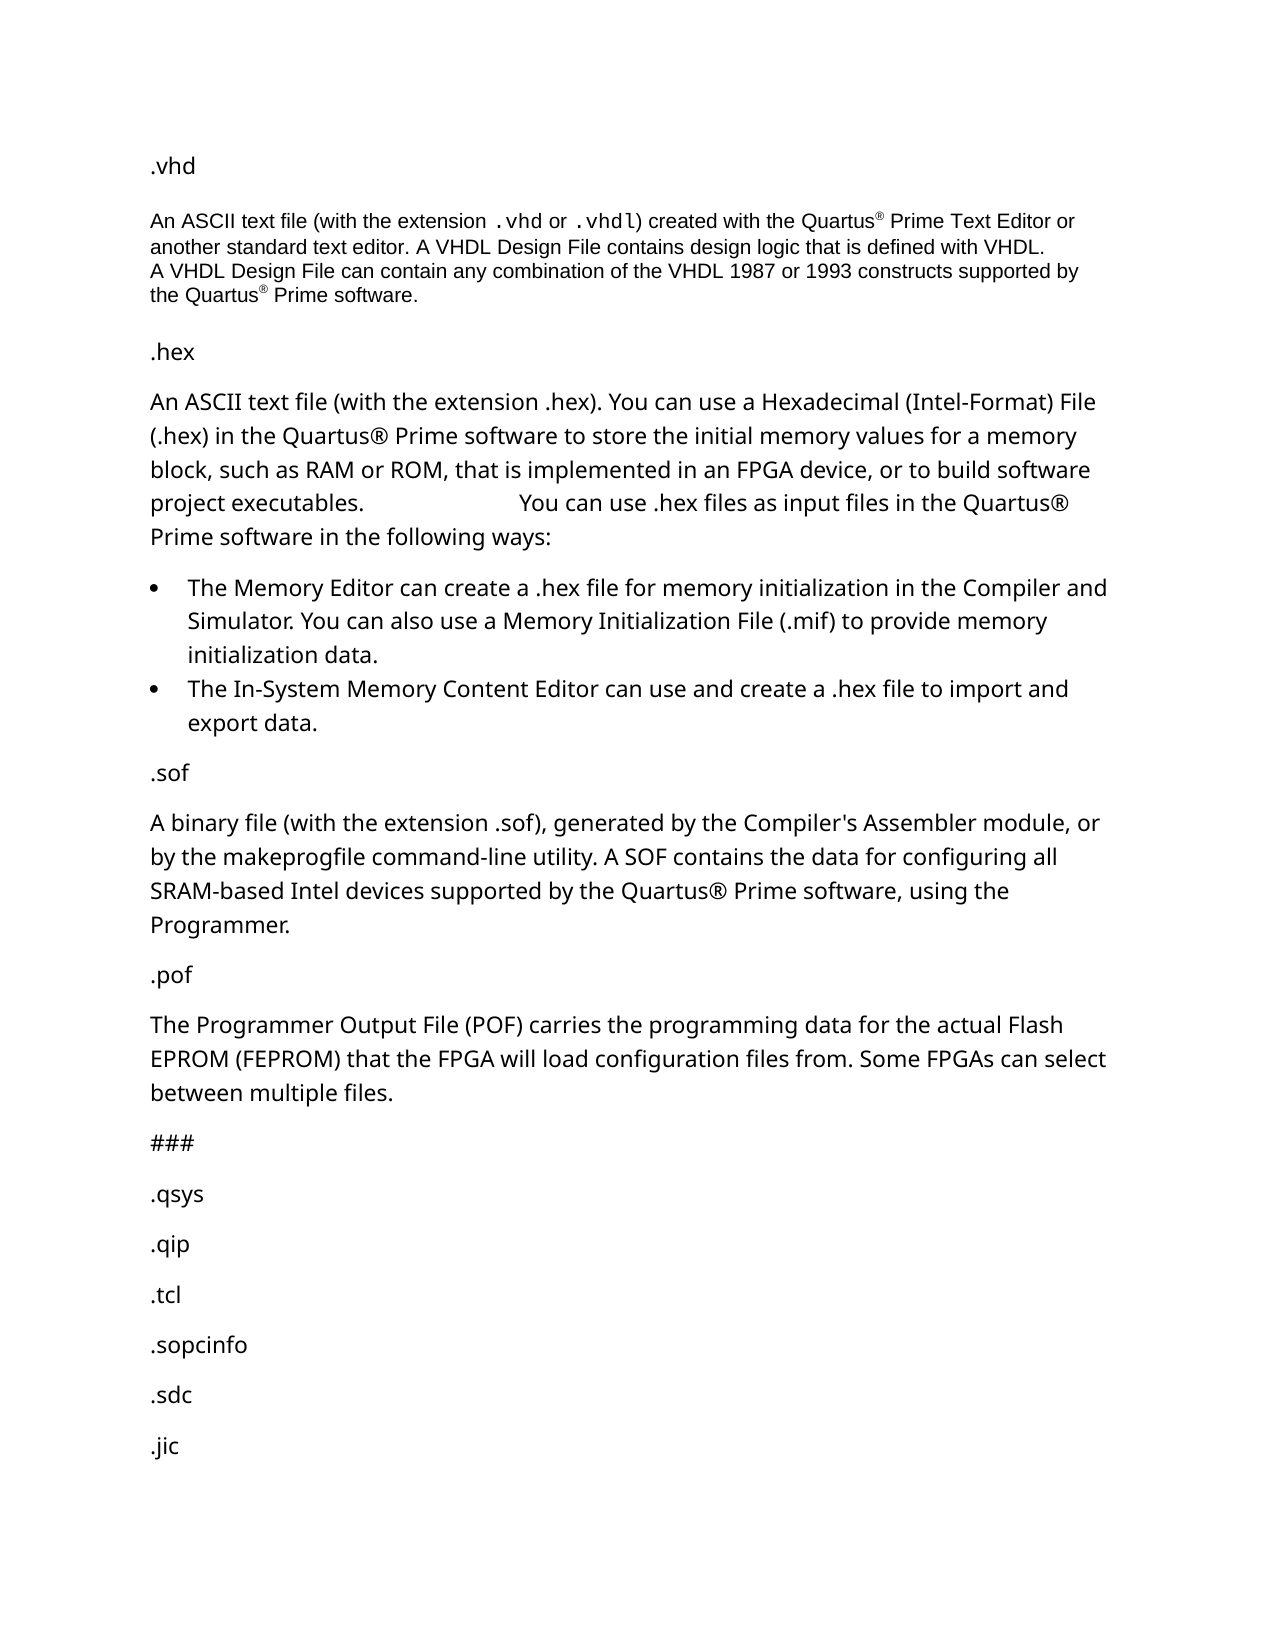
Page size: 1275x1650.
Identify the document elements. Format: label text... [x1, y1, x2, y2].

list The In-System Memory Content Editor can use and create a .hex file to import and export data. [150, 673, 1125, 738]
text .hex [150, 336, 1125, 367]
text .qip [150, 1228, 1125, 1259]
text .sof [150, 757, 1125, 788]
list The Memory Editor can create a .hex file for memory initialization in the Compiler and Simulator. You can also use a Memory Initialization File (.mif) to provide memory initialization data. [150, 571, 1125, 670]
text .sdc [150, 1379, 1125, 1411]
text .tcl [150, 1278, 1125, 1310]
text .jic [150, 1430, 1125, 1461]
text A binary file (with the extension .sof), generated by the Compiler's Assembler module, or by the makeprogfile command-line utility. A SOF contains the data for configuring all SRAM-based Intel devices supported by the Quartus® Prime software, using the Programmer. [150, 807, 1125, 940]
text The Programmer Output File (POF) carries the programming data for the actual Flash EPROM (FEPROM) that the FPGA will load configuration files from. Some FPGAs can select between multiple files. [150, 1009, 1125, 1108]
text .qsys [150, 1178, 1125, 1209]
text .vhd [150, 150, 1125, 181]
text .sopcinfo [150, 1329, 1125, 1360]
text An ASCII text file (with the extension .vhd or .vhdl) created with the Quartus® Prime Text Editor or another standard text editor. A VHDL Design File contains design logic that is defined with VHDL. A VHDL Design File can contain any combination of the VHDL 1987 or 1993 constructs supported by the Quartus® Prime software. [150, 209, 1125, 306]
text .pof [150, 959, 1125, 990]
text ### [150, 1127, 1125, 1158]
text An ASCII text file (with the extension .hex). You can use a Hexadecimal (Intel-Format) File (.hex) in the Quartus® Prime software to store the initial memory values for a memory block, such as RAM or ROM, that is implemented in an FPGA device, or to build software project executables. You can use .hex files as input files in the Quartus® Prime software in the following ways: [150, 386, 1125, 552]
